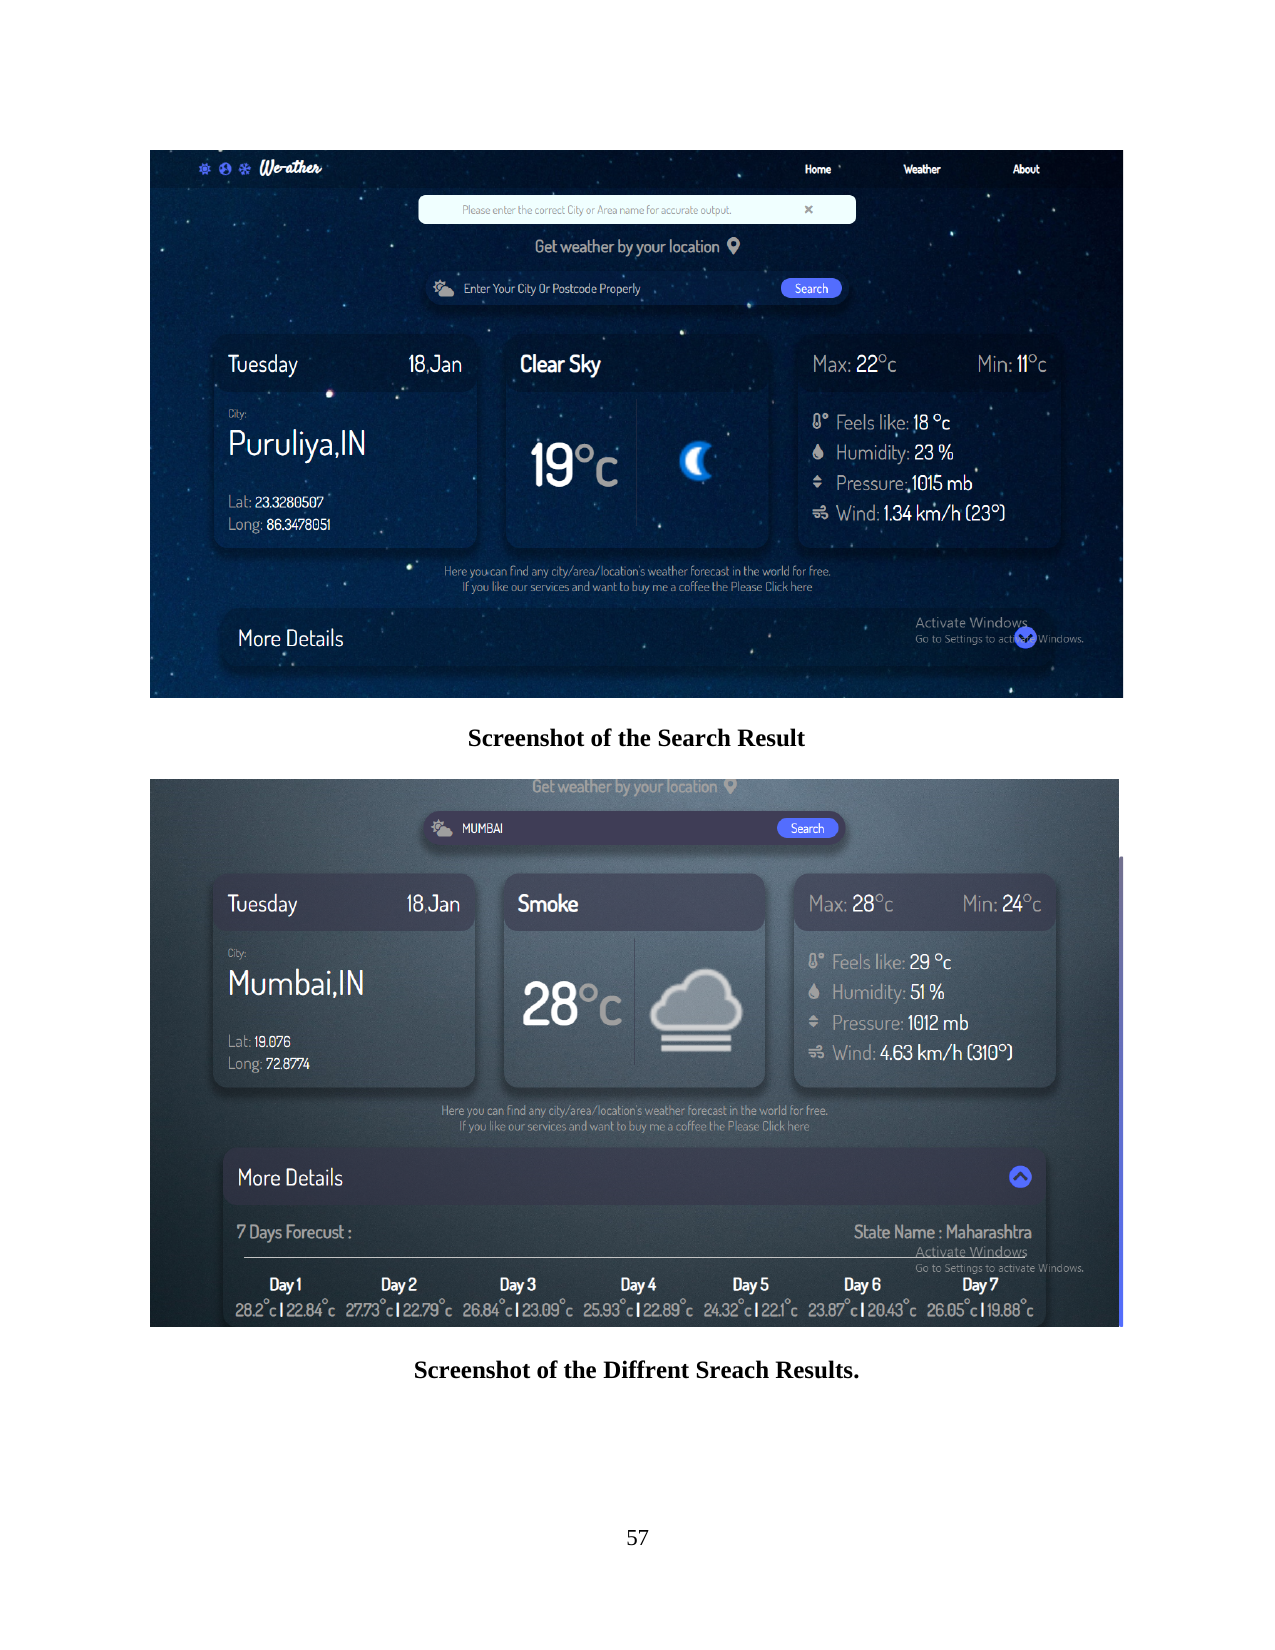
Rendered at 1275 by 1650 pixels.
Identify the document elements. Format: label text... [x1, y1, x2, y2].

list Screenshot of the Diffrent Sreach Results. [150, 1327, 1123, 1384]
picture [150, 779, 1124, 1327]
picture [150, 150, 1124, 698]
list 57 [150, 1524, 1125, 1550]
list Screenshot of the Search Result [150, 723, 1123, 752]
